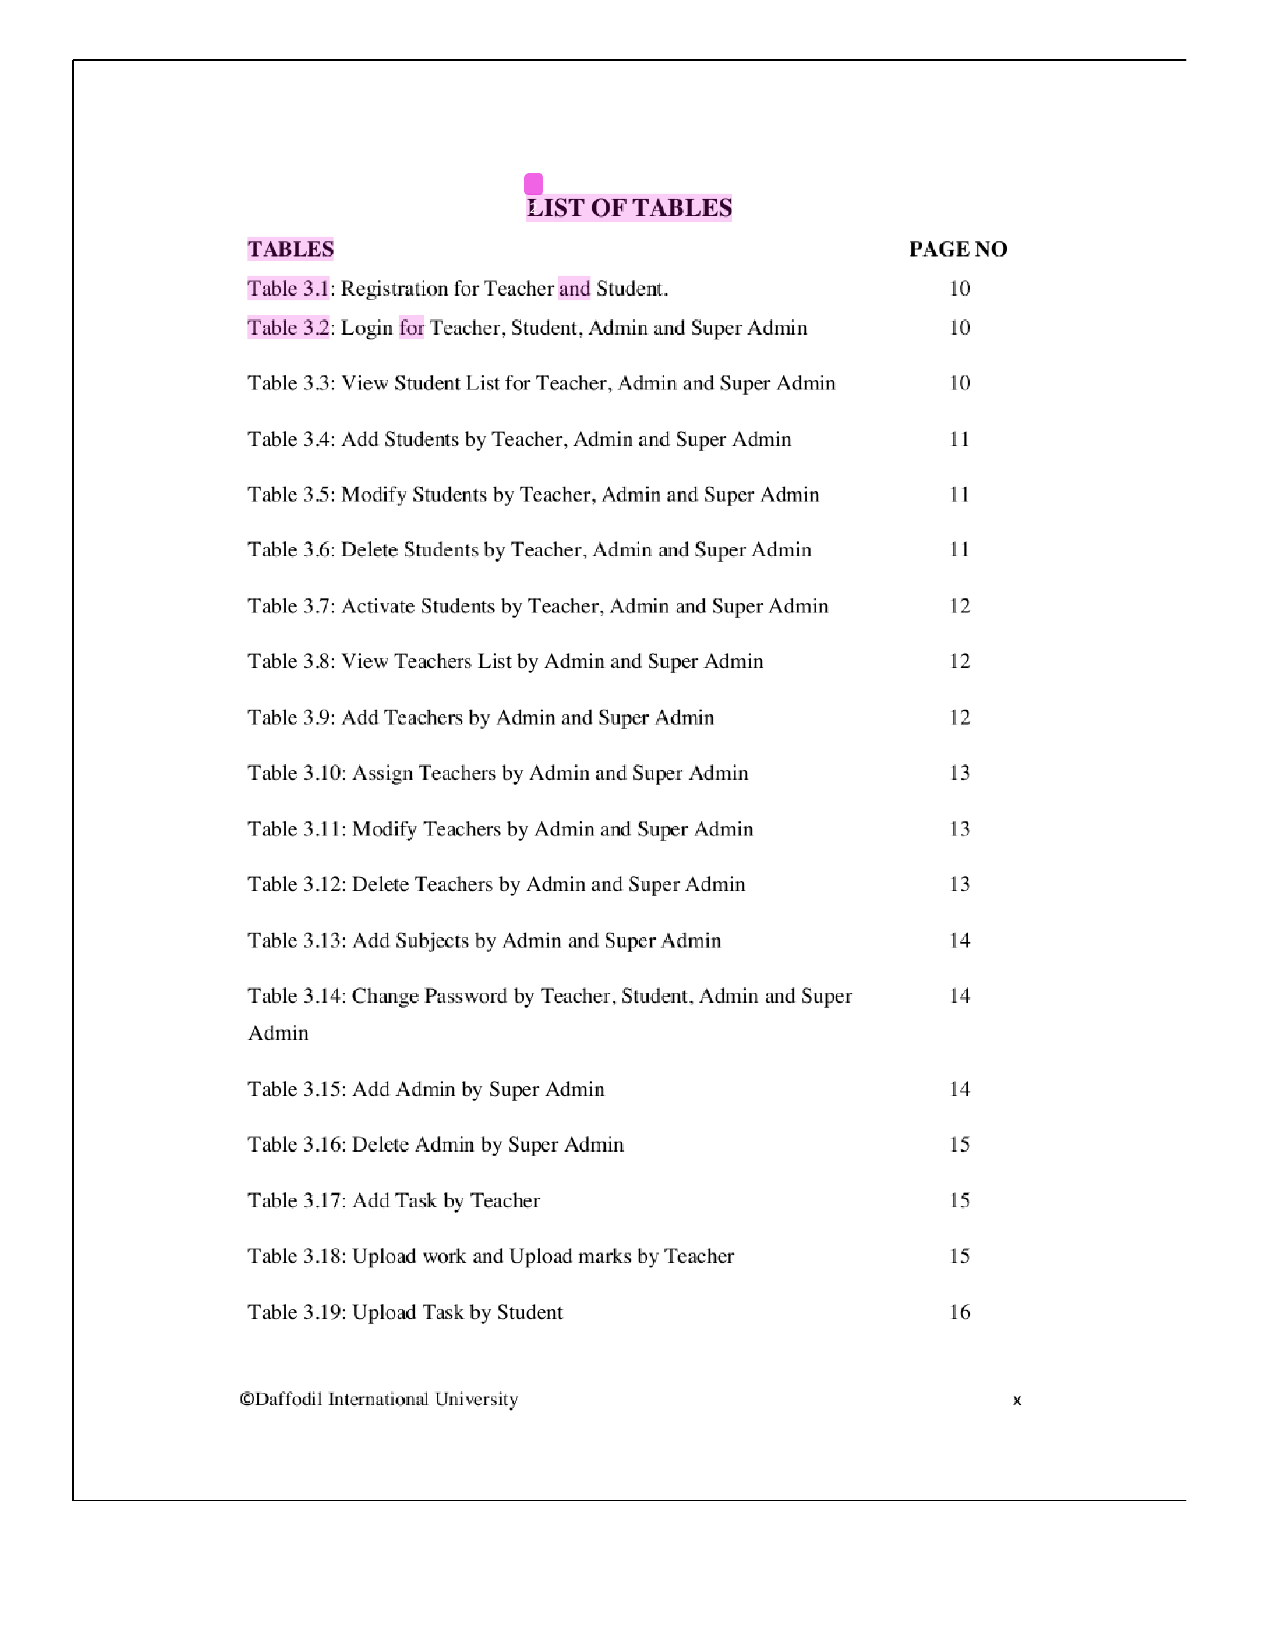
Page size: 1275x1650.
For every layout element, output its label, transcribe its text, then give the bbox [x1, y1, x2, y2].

picture [72, 59, 1187, 1501]
text 2 [60, 198, 1006, 217]
